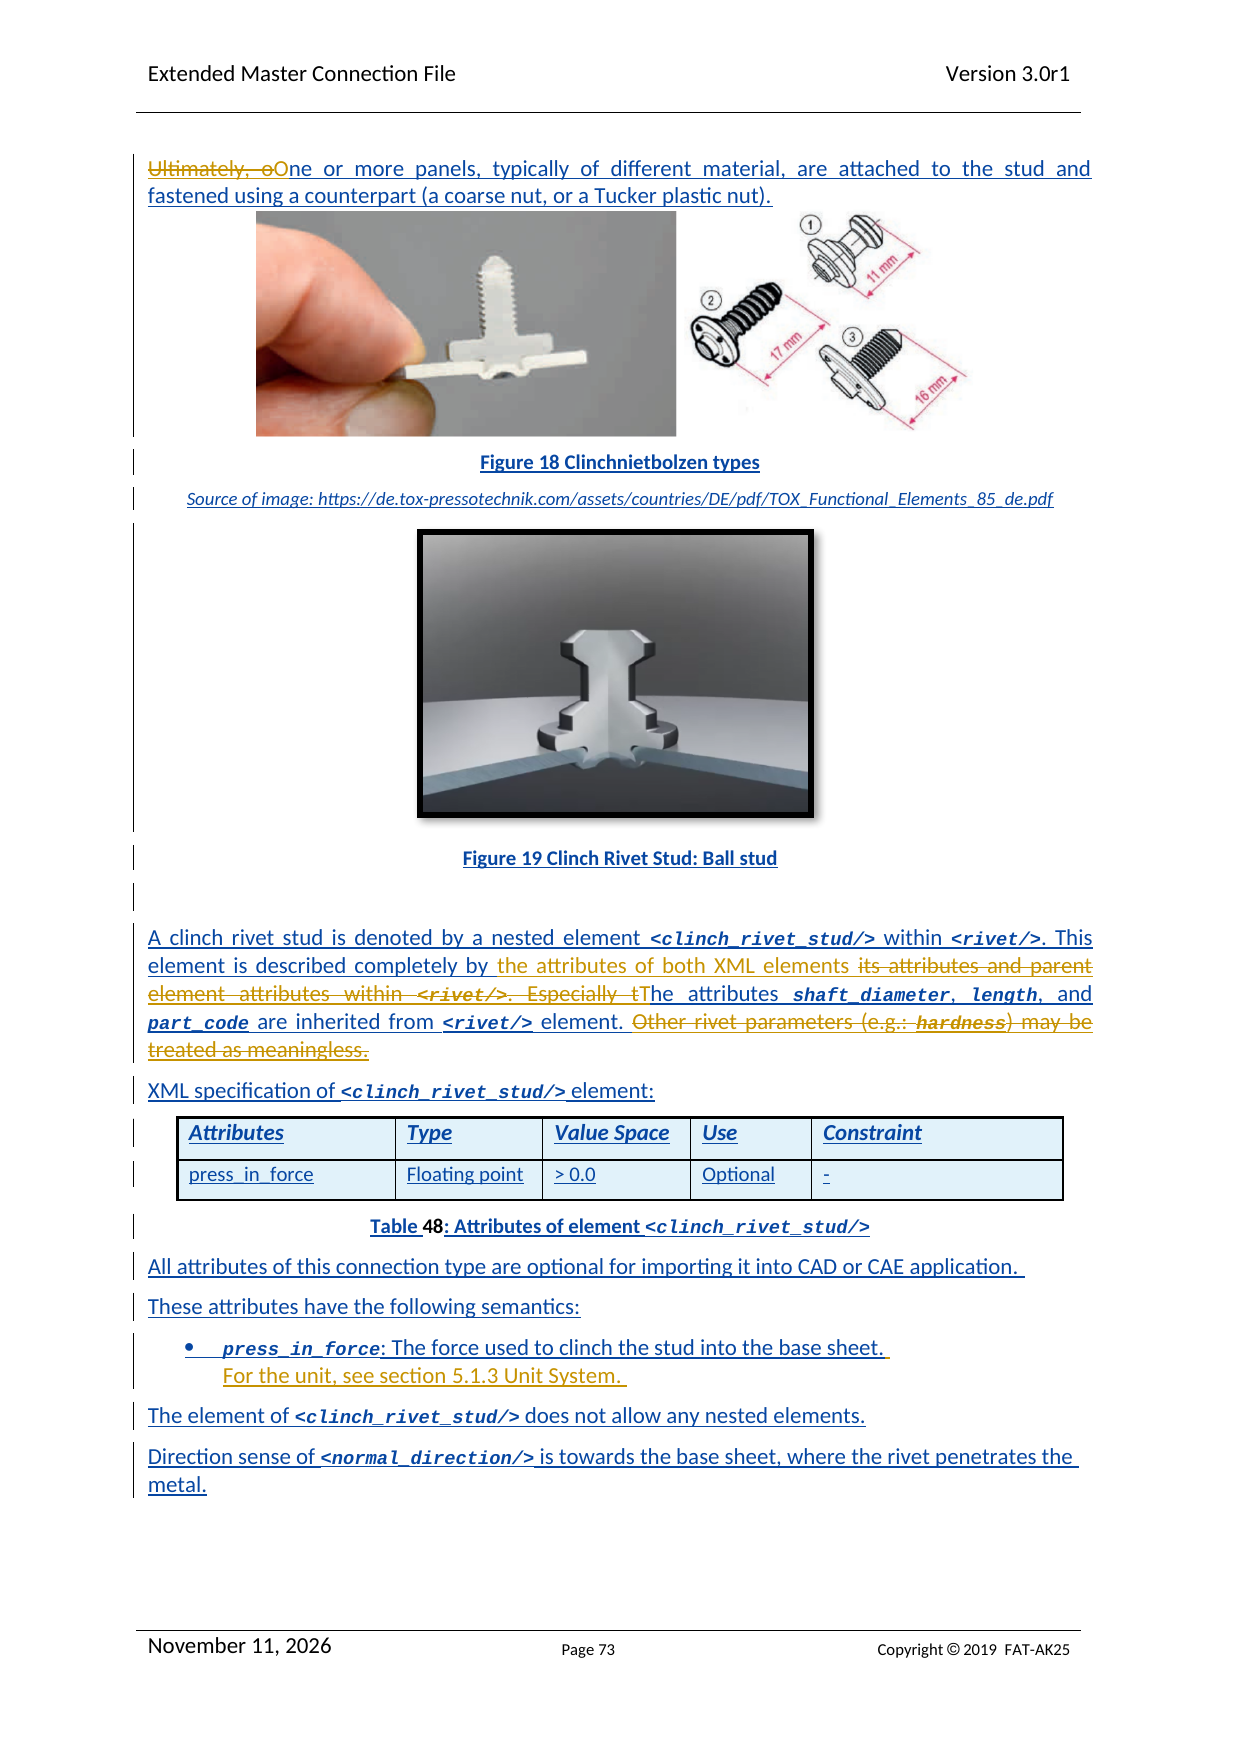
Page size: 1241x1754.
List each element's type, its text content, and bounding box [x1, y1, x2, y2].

text 18 [148, 449, 1092, 475]
text 48 [148, 1214, 1092, 1239]
picture [255, 209, 985, 437]
list 5.1.3Unit System [185, 1333, 1092, 1389]
picture [423, 535, 808, 812]
text 19 [148, 845, 1092, 870]
